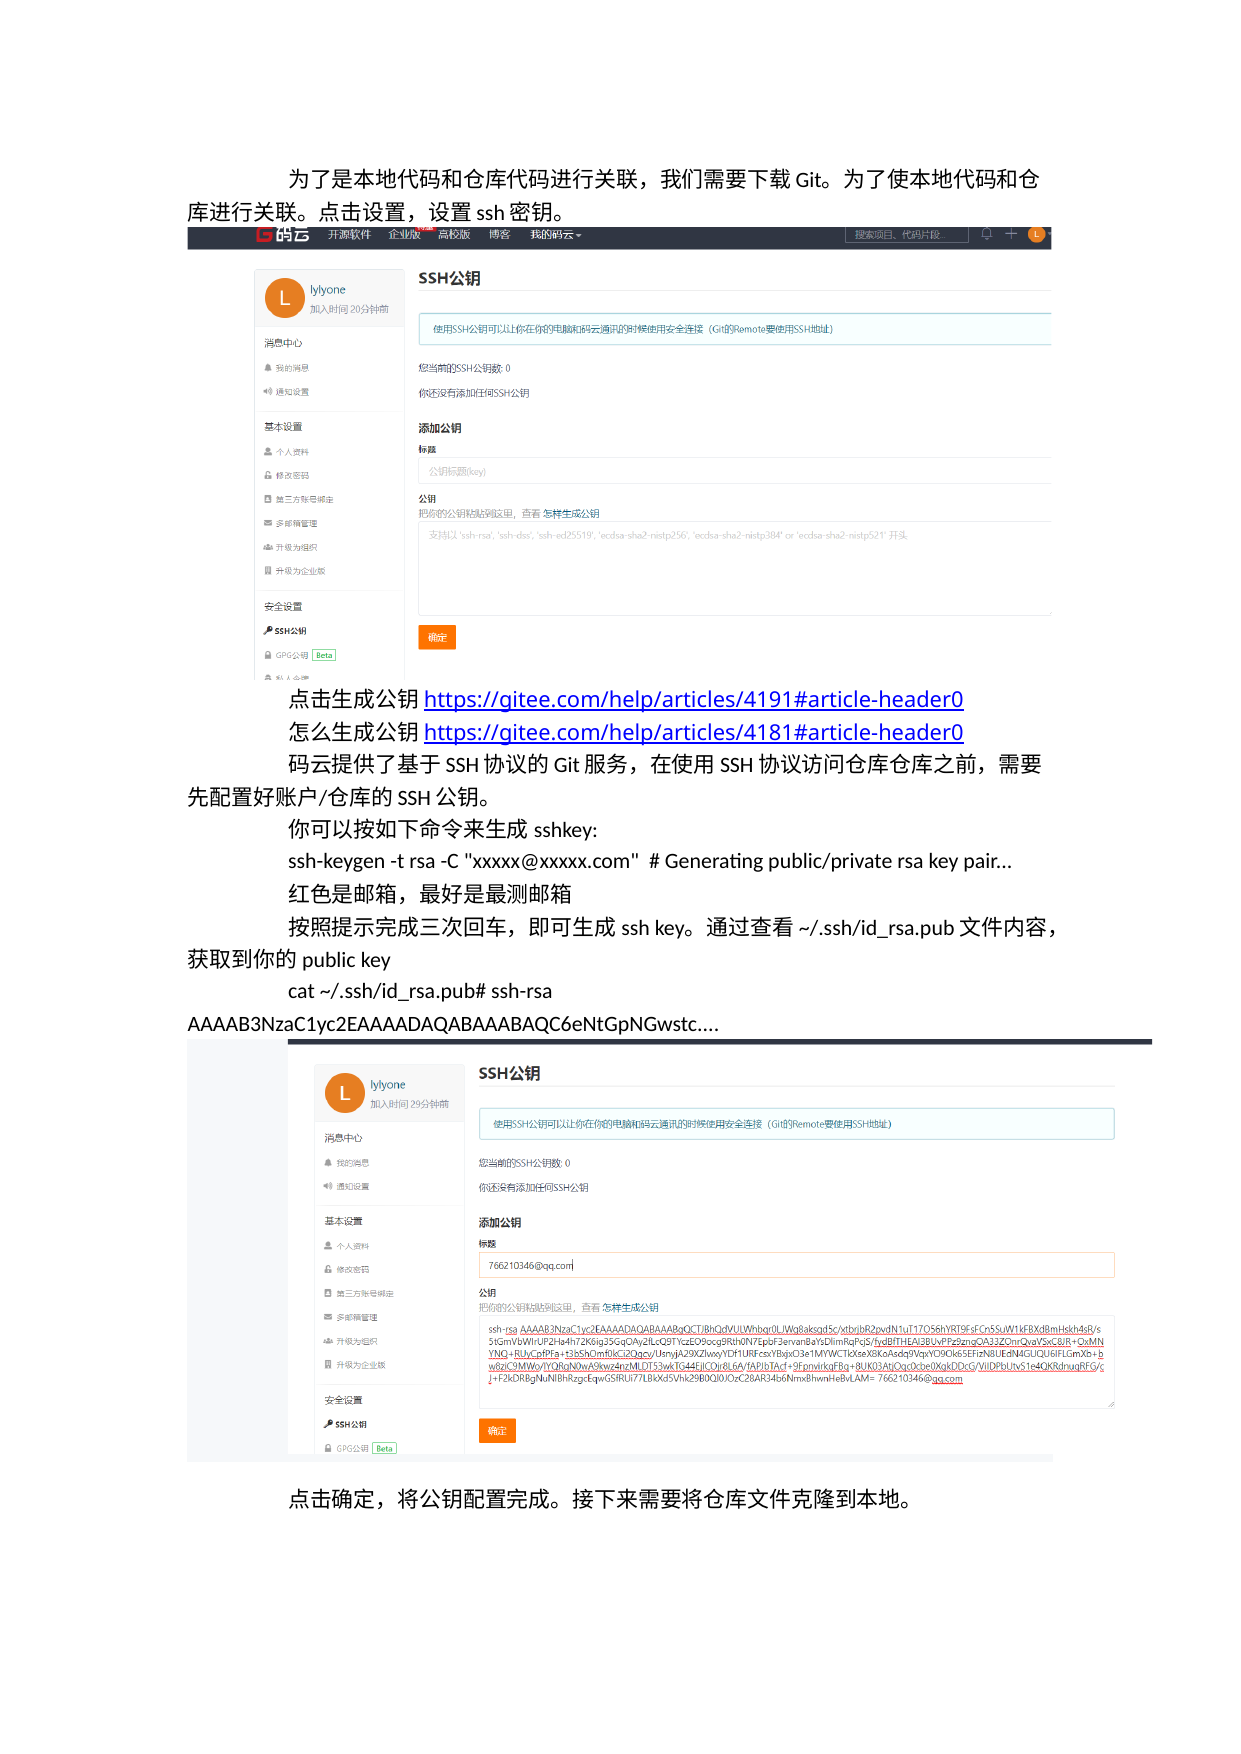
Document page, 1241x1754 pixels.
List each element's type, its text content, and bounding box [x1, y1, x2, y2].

text ssh-keygen -t rsa -C "xxxxx@xxxxx.com" # Generating public/private rsa key pair... [187, 844, 1053, 877]
picture [287, 1039, 1153, 1454]
picture [187, 227, 1052, 680]
text 点击确定，将公钥配置完成。接下来需要将仓库文件克隆到本地。 [187, 1482, 1053, 1514]
text 怎么生成公钥https://gitee.com/help/articles/4181#article-header0 [187, 714, 1053, 747]
text cat ~/.ssh/id_rsa.pub# ssh-rsa AAAAB3NzaC1yc2EAAAADAQABAAABAQC6eNtGpNGwstc.... [187, 974, 1053, 1039]
text 码云提供了基于SSH协议的Git服务，在使用SSH协议访问仓库仓库之前，需要先配置好账户/仓库的SSH公钥。 [187, 747, 1053, 812]
text 点击生成公钥https://gitee.com/help/articles/4191#article-header0 [187, 682, 1053, 714]
text 按照提示完成三次回车，即可生成 ssh key。通过查看 ~/.ssh/id_rsa.pub 文件内容，获取到你的 public key [187, 909, 1053, 974]
text 红色是邮箱，最好是最测邮箱 [187, 877, 1053, 909]
text 你可以按如下命令来生成 sshkey: [187, 812, 1053, 844]
